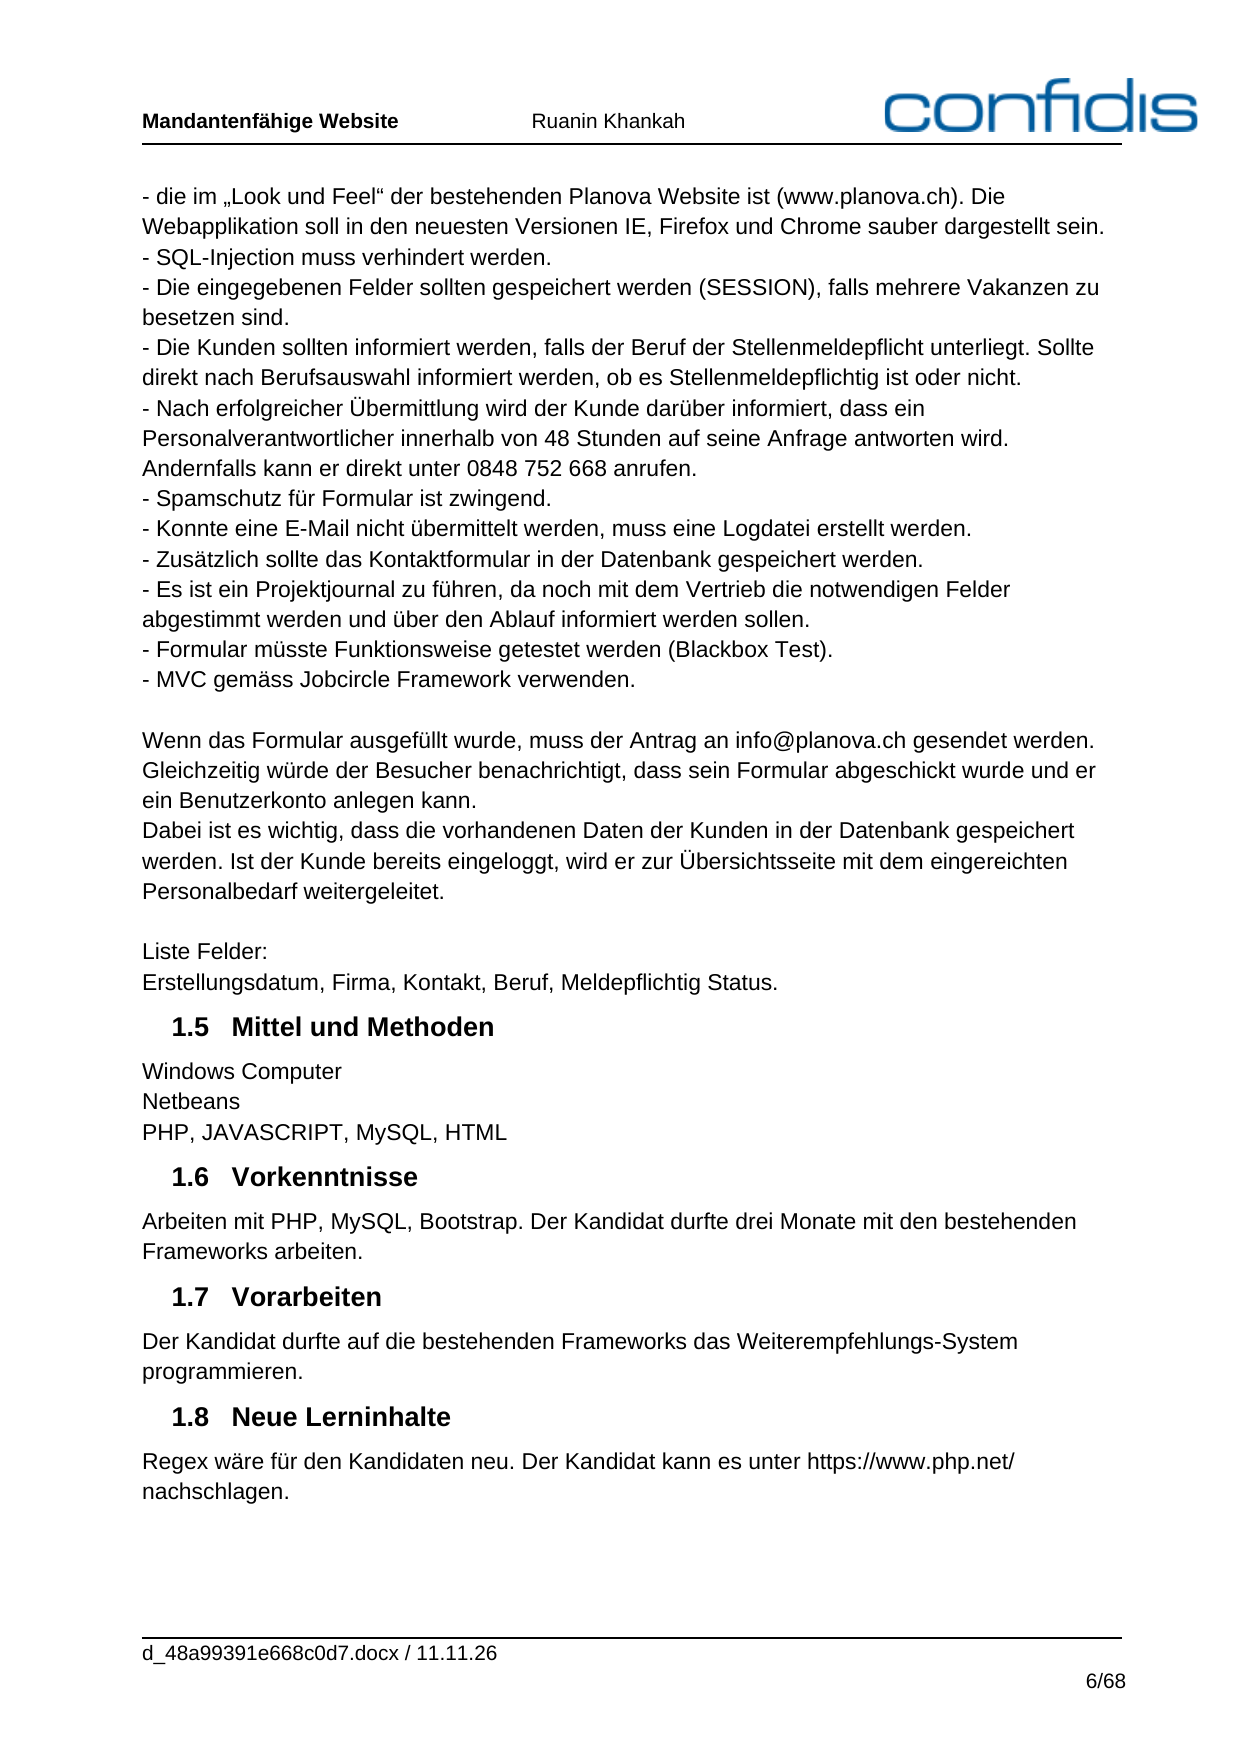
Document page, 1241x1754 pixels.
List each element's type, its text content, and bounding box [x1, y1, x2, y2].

text Wenn das Formular ausgefüllt wurde, muss der Antrag an info@planova.ch gesendet werden. [142, 727, 1122, 753]
text - Formular müsste Funktionsweise getestet werden (Blackbox Test). [142, 636, 1122, 663]
text - die im „Look und Feel“ der bestehenden Planova Website ist (www.planova.ch). Die Webapplikation soll in den neuesten Versionen IE, Firefox und Chrome sauber dargestellt sein. [142, 183, 1122, 240]
text Dabei ist es wichtig, dass die vorhandenen Daten der Kunden in der Datenbank gespeichert werden. Ist der Kunde bereits eingeloggt, wird er zur Übersichtsseite mit dem eingereichten Personalbedarf weitergeleitet. [142, 817, 1122, 904]
text - Nach erfolgreicher Übermittlung wird der Kunde darüber informiert, dass ein Personalverantwortlicher innerhalb von 48 Stunden auf seine Anfrage antworten wird. Andernfalls kann er direkt unter 0848 752 668 anrufen. [142, 394, 1122, 481]
text - Die eingegebenen Felder sollten gespeichert werden (SESSION), falls mehrere Vakanzen zu besetzen sind. [142, 274, 1122, 330]
subtitle Mittel und Methoden [171, 1011, 1122, 1042]
text Arbeiten mit PHP, MySQL, Bootstrap. Der Kandidat durfte drei Monate mit den bestehenden Frameworks arbeiten. [142, 1208, 1122, 1265]
subtitle Vorkenntnisse [171, 1161, 1122, 1192]
text - Spamschutz für Formular ist zwingend. [142, 485, 1122, 512]
text Gleichzeitig würde der Besucher benachrichtigt, dass sein Formular abgeschickt wurde und er ein Benutzerkonto anlegen kann. [142, 757, 1122, 814]
text Regex wäre für den Kandidaten neu. Der Kandidat kann es unter https://www.php.net/ nachschlagen. [142, 1448, 1122, 1504]
subtitle Vorarbeiten [171, 1281, 1122, 1312]
text Liste Felder: [142, 938, 1122, 965]
text Netbeans [142, 1088, 1122, 1115]
text - SQL-Injection muss verhindert werden. [142, 243, 1122, 270]
text Der Kandidat durfte auf die bestehenden Frameworks das Weiterempfehlungs-System programmieren. [142, 1328, 1122, 1384]
text - MVC gemäss Jobcircle Framework verwenden. [142, 666, 1122, 693]
text - Konnte eine E-Mail nicht übermittelt werden, muss eine Logdatei erstellt werden. [142, 515, 1122, 542]
subtitle Neue Lerninhalte [171, 1401, 1122, 1432]
text - Die Kunden sollten informiert werden, falls der Beruf der Stellenmeldepflicht unterliegt. Sollte direkt nach Berufsauswahl informiert werden, ob es Stellenmeldepflichtig ist oder nicht. [142, 334, 1122, 391]
text - Es ist ein Projektjournal zu führen, da noch mit dem Vertrieb die notwendigen Felder abgestimmt werden und über den Ablauf informiert werden sollen. [142, 576, 1122, 632]
picture [884, 78, 1198, 132]
text Windows Computer [142, 1058, 1122, 1084]
text Erstellungsdatum, Firma, Kontakt, Beruf, Meldepflichtig Status. [142, 968, 1122, 995]
text - Zusätzlich sollte das Kontaktformular in der Datenbank gespeichert werden. [142, 546, 1122, 572]
text PHP, JAVASCRIPT, MySQL, HTML [142, 1118, 1122, 1145]
